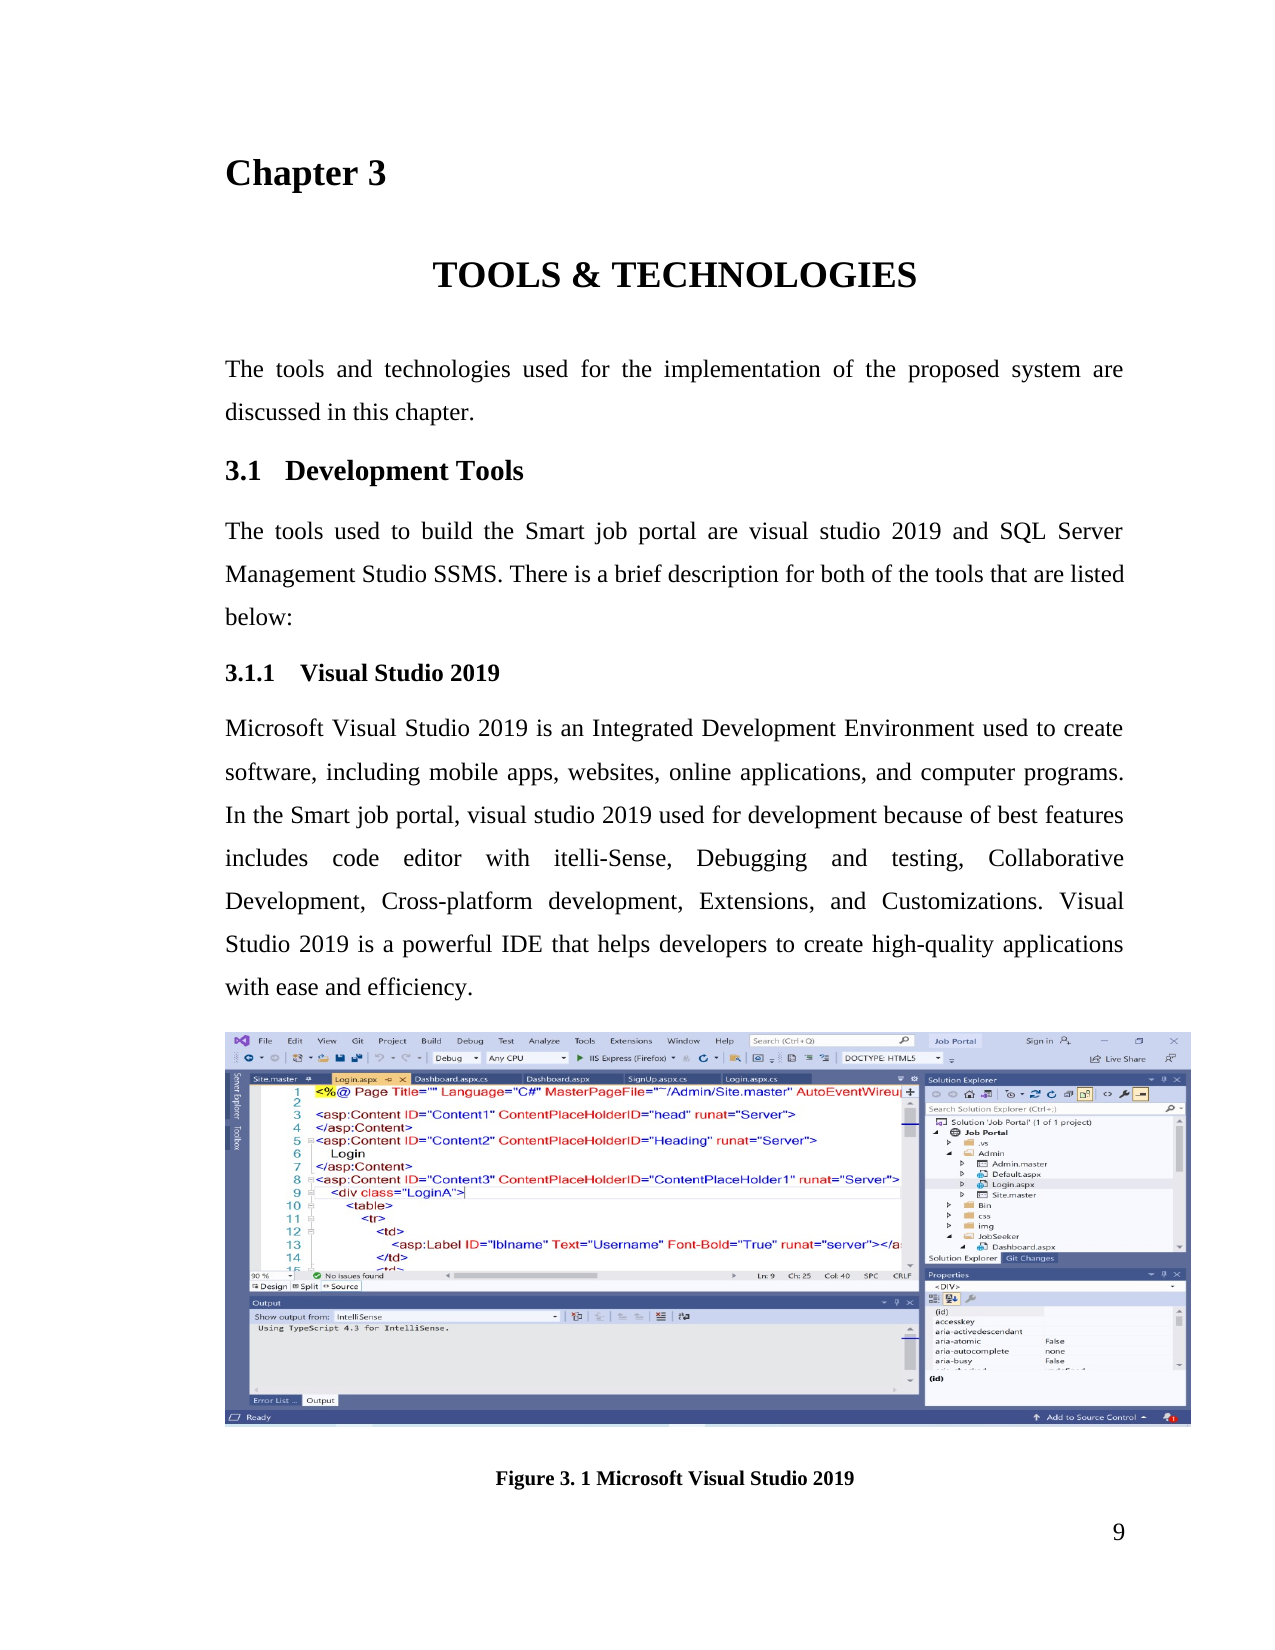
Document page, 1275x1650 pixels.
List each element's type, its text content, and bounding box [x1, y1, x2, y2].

text Figure 3. 1 Microsoft Visual Studio 2019 [225, 1466, 1125, 1490]
subtitle Chapter 3 [225, 150, 1125, 193]
subtitle TOOLS & TECHNOLOGIES [225, 252, 1125, 295]
subtitle Visual Studio 2019 [225, 658, 1125, 687]
text The tools and technologies used for the implementation of the proposed system are discussed in this chapter. [225, 354, 1125, 426]
subtitle Development Tools [225, 453, 1125, 487]
text The tools used to build the Smart job portal are visual studio 2019 and SQL Server Management Studio SSMS. There is a brief description for both of the tools that are listed below: [225, 516, 1125, 631]
text Microsoft Visual Studio 2019 is an Integrated Development Environment used to create software, including mobile apps, websites, online applications, and computer programs. In the Smart job portal, visual studio 2019 used for development because of best features includes code editor with itelli-Sense, Debugging and testing, Collaborative Development, Cross-platform development, Extensions, and Customizations. Visual Studio 2019 is a powerful IDE that helps developers to create high-quality applications with ease and efficiency. [225, 713, 1125, 1001]
picture [225, 1032, 1191, 1427]
